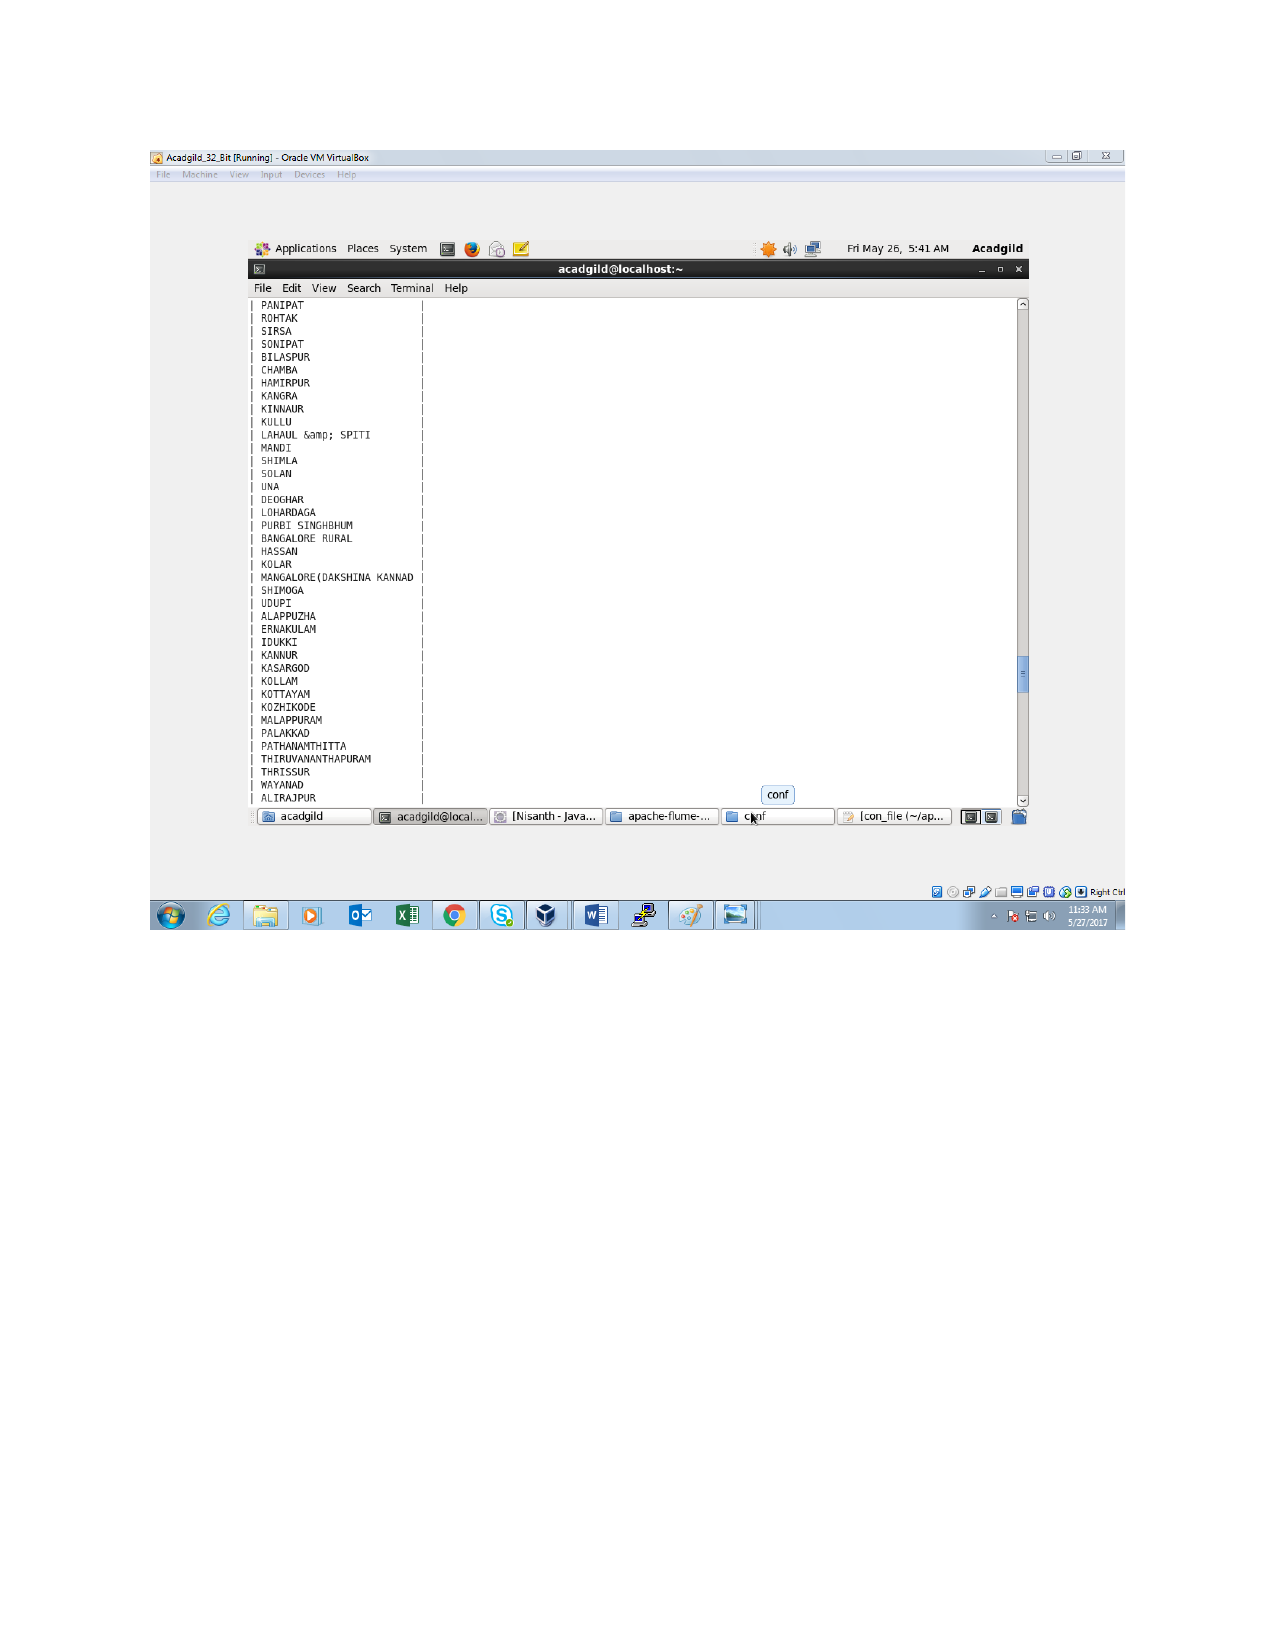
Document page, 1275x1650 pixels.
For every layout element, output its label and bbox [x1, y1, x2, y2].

picture [150, 150, 1125, 930]
